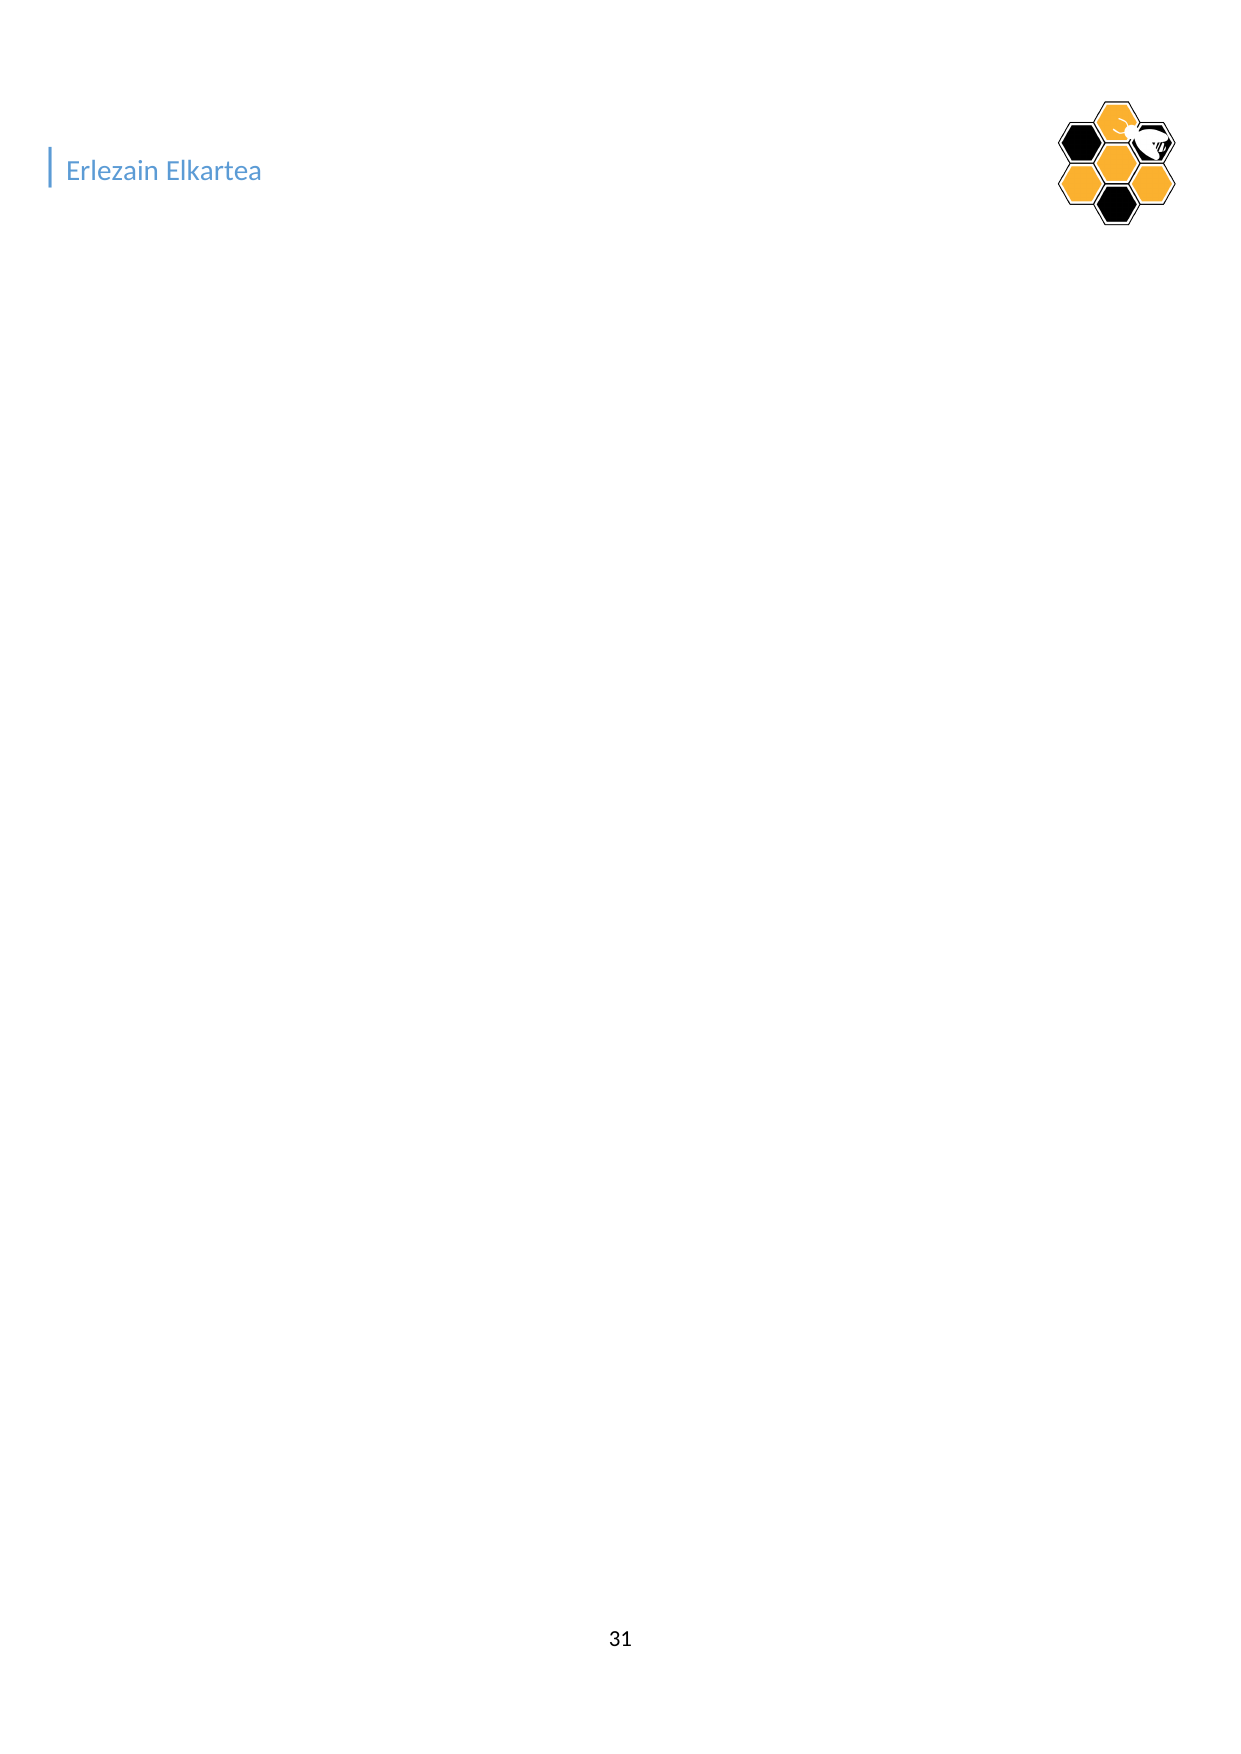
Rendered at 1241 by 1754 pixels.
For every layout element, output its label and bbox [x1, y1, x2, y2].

picture [1045, 101, 1200, 227]
